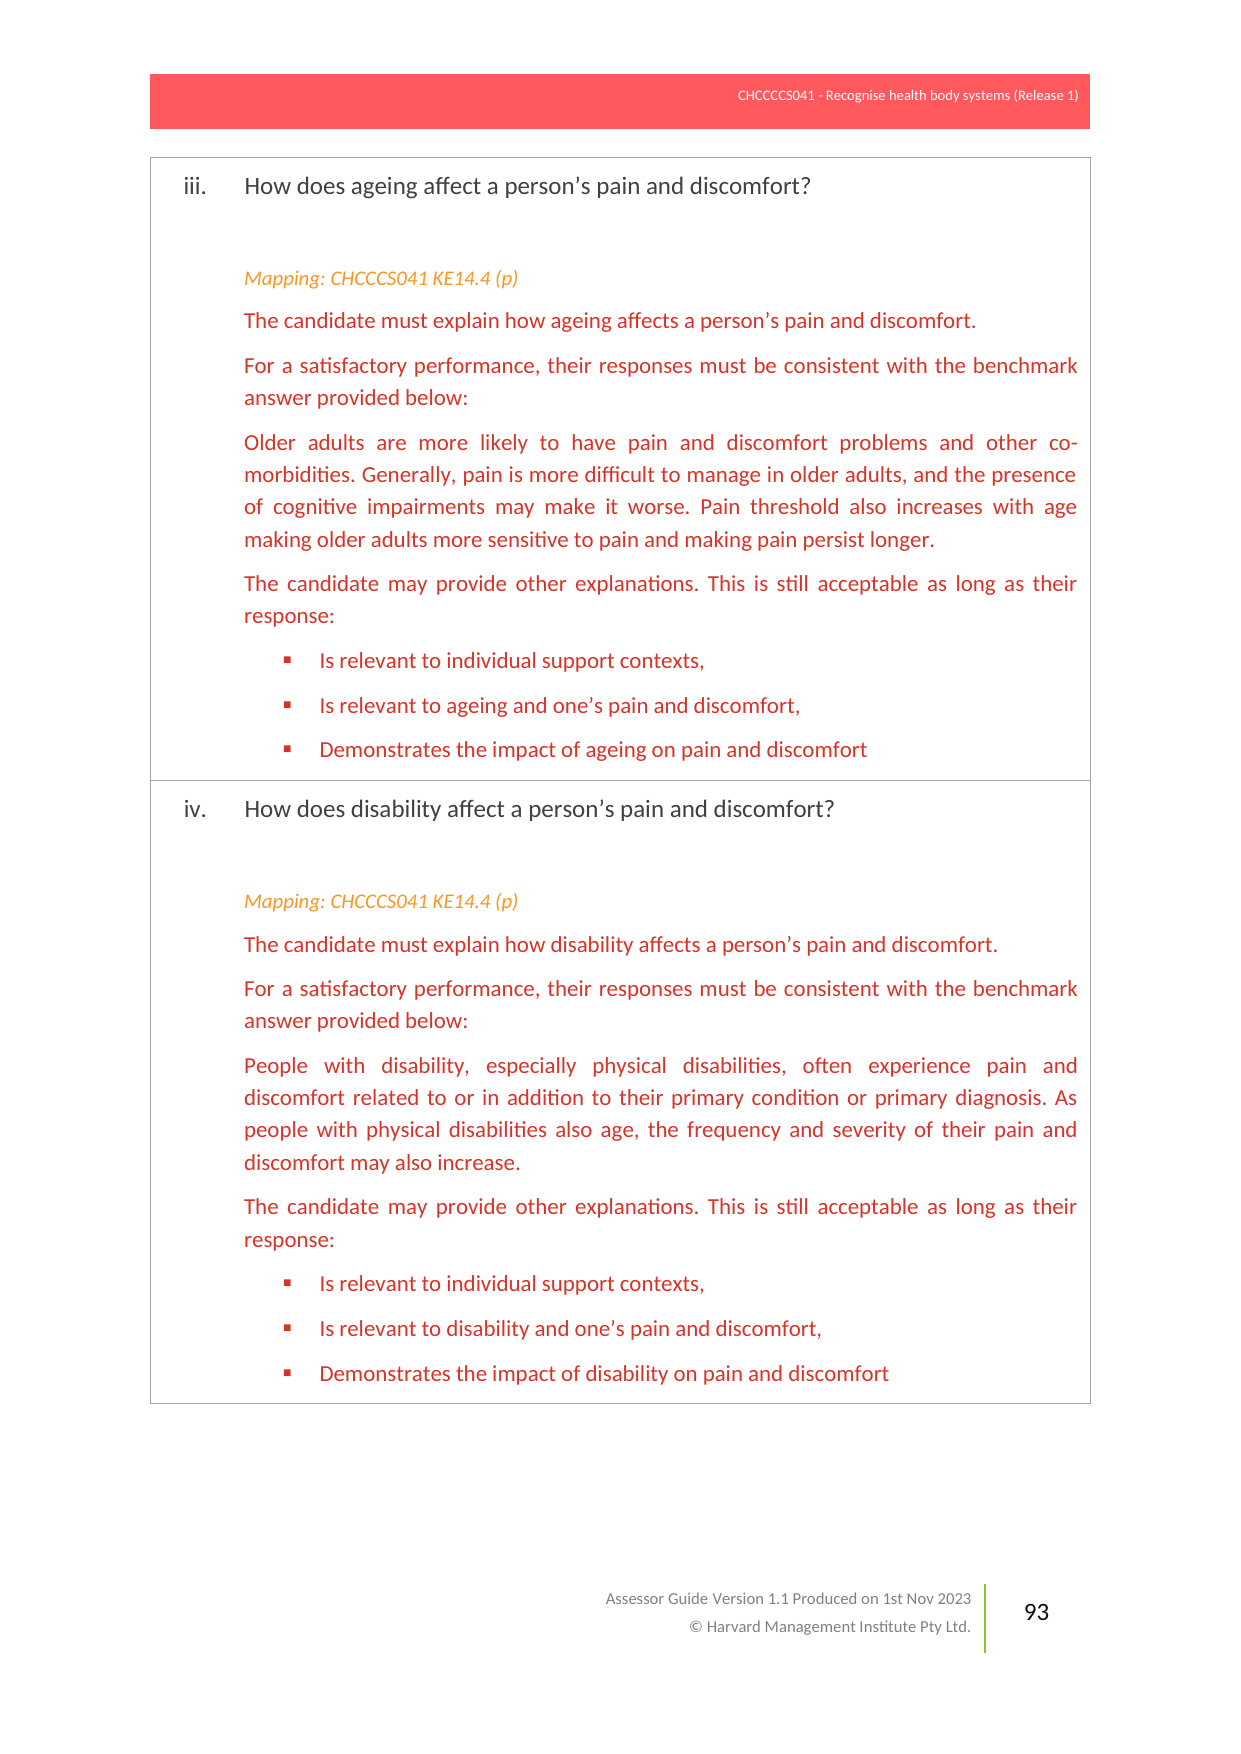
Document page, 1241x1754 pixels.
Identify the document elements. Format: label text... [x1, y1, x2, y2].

table_header How does ageing affect a person’s pain and discomfort? Mapping: CHCCCS041 KE14.4 (p) The candidate must explain how ageing affects a person’s pain and discomfort. For a satisfactory performance, their responses must be consistent with the benchmark answer provided below: Older adults are more likely to have pain and discomfort problems and other co-morbidities. Generally, pain is more difficult to manage in older adults, and the presence of cognitive impairments may make it worse. Pain threshold also increases with age making older adults more sensitive to pain and making pain persist longer. The candidate may provide other explanations. This is still acceptable as long as their response: Is relevant to individual support contexts, Is relevant to ageing and one’s pain and discomfort, Demonstrates the impact of ageing on pain and discomfort [151, 158, 1090, 780]
table_cell How does disability affect a person’s pain and discomfort? Mapping: CHCCCS041 KE14.4 (p) The candidate must explain how disability affects a person’s pain and discomfort. For a satisfactory performance, their responses must be consistent with the benchmark answer provided below: People with disability, especially physical disabilities, often experience pain and discomfort related to or in addition to their primary condition or primary diagnosis. As people with physical disabilities also age, the frequency and severity of their pain and discomfort may also increase. The candidate may provide other explanations. This is still acceptable as long as their response: Is relevant to individual support contexts, Is relevant to disability and one’s pain and discomfort, Demonstrates the impact of disability on pain and discomfort [151, 781, 1090, 1403]
